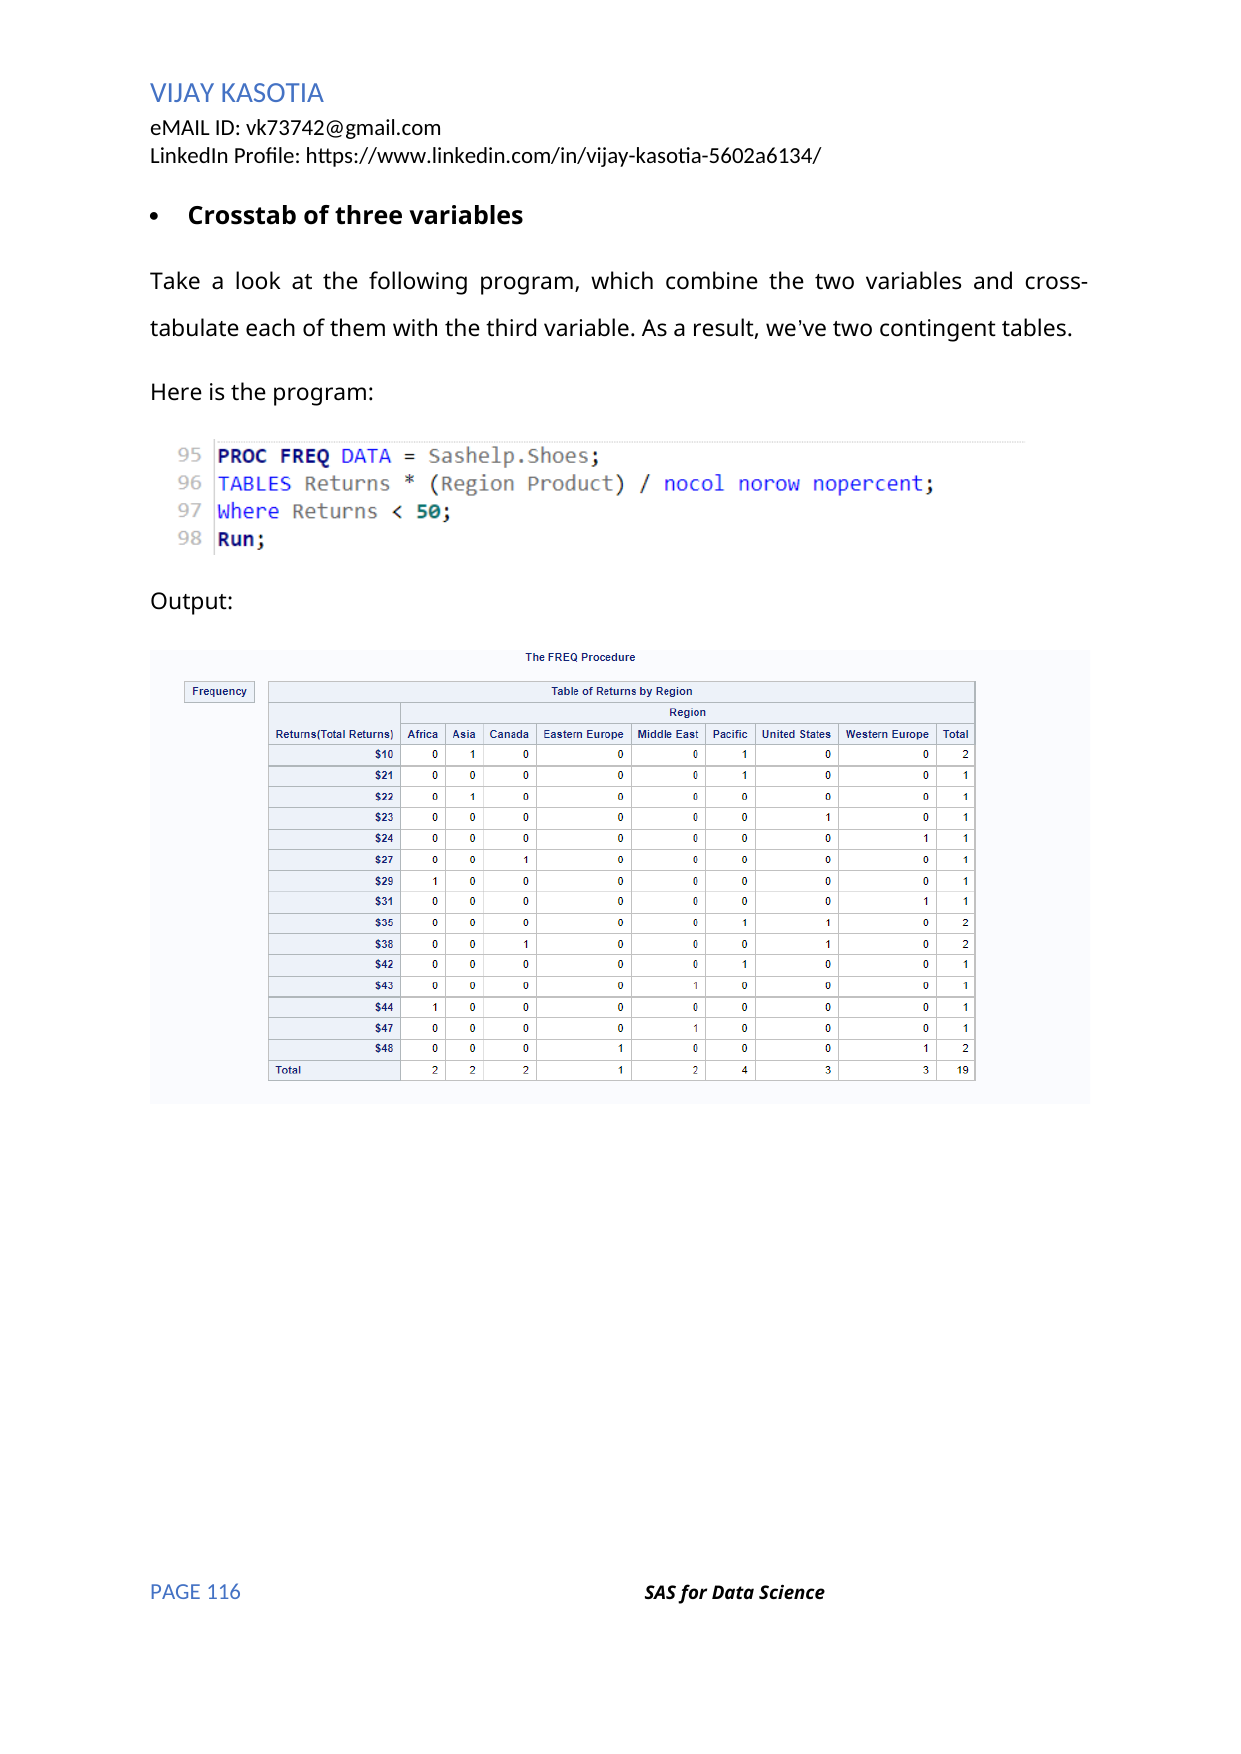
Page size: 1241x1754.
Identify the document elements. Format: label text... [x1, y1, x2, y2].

picture [150, 648, 1091, 1104]
list Crosstab of three variables [150, 198, 1090, 232]
text Here is the program: [150, 376, 1090, 407]
picture [150, 439, 1025, 555]
text Output: [150, 585, 1090, 616]
text Take a look at the following program, which combine the two variables and cross-tabulate each of them with the third variable. As a result, we’ve two contingent tables. [150, 265, 1090, 343]
